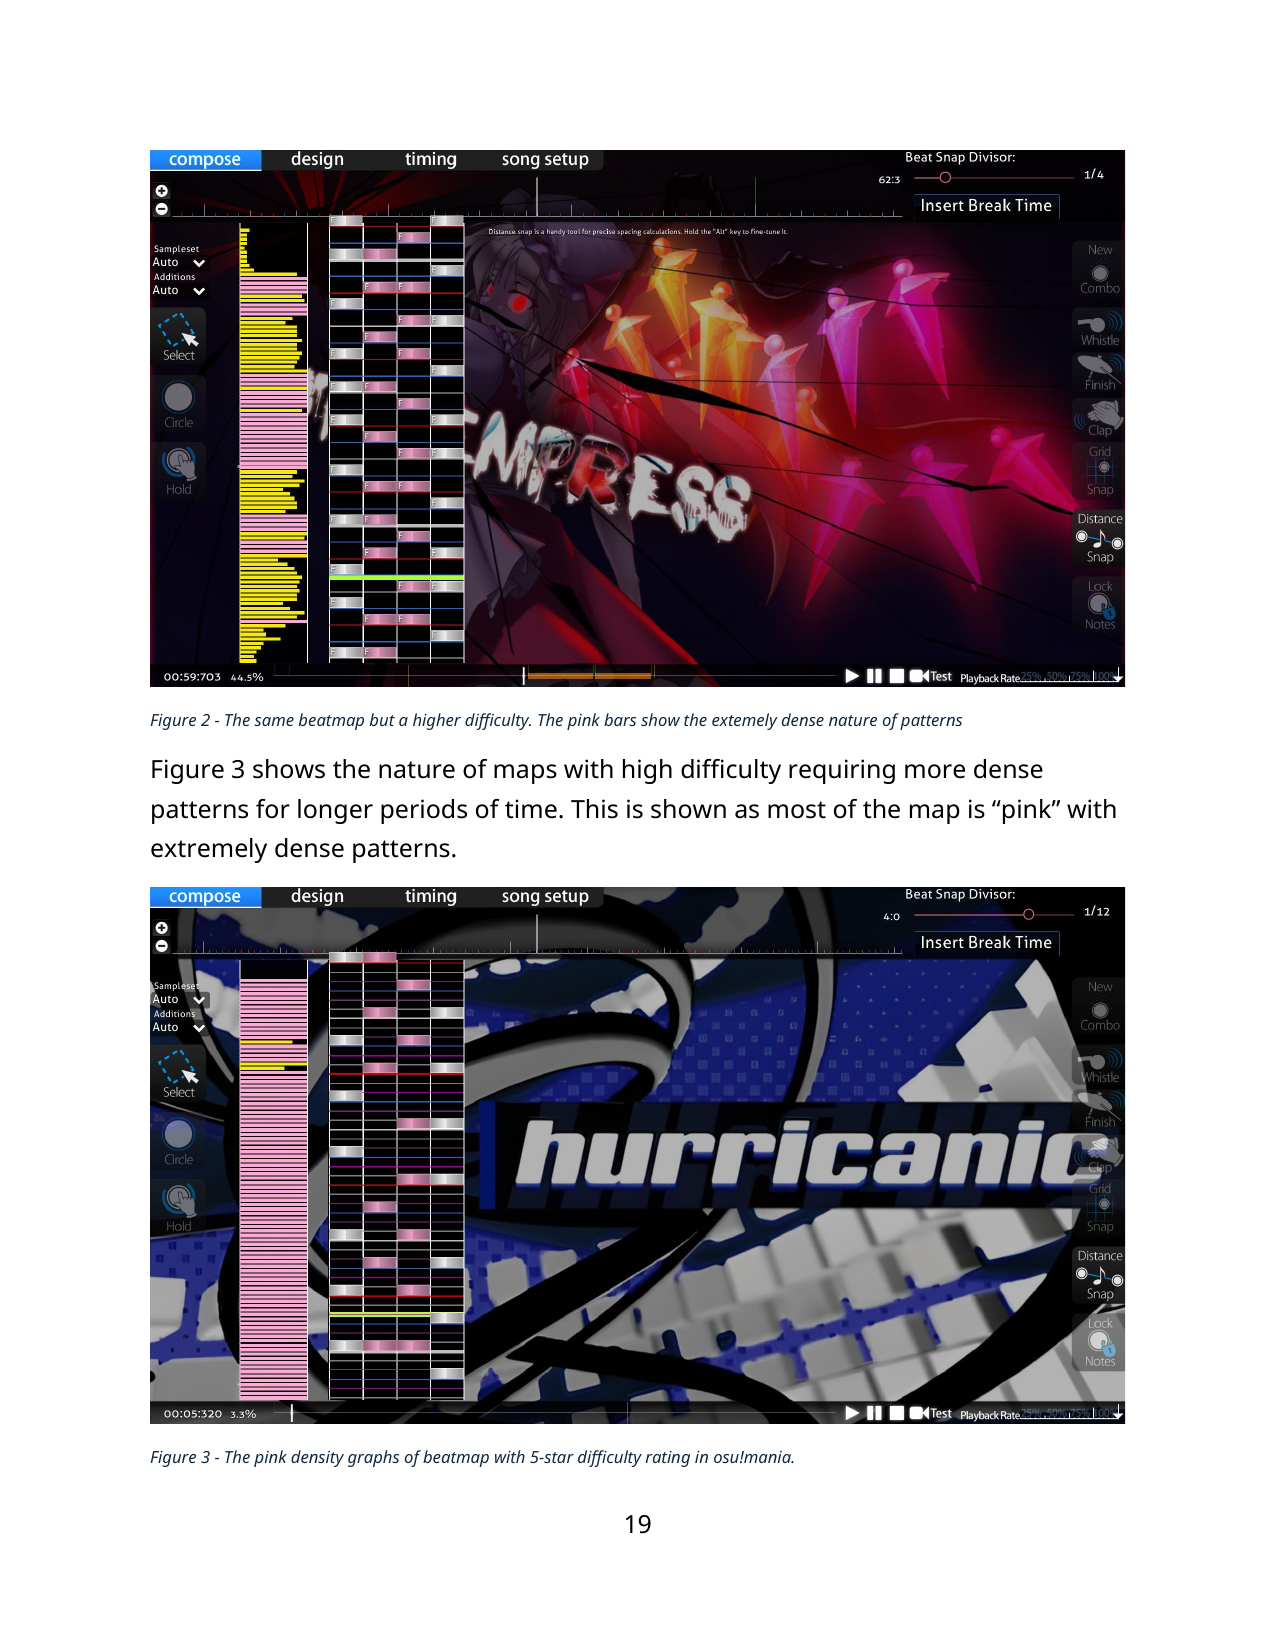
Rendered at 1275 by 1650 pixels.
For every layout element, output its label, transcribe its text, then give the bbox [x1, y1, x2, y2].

text Figure 3 - The pink density graphs of beatmap with 5-star difficulty rating in osu!mania. [150, 1445, 1125, 1468]
text Figure 2 - The same beatmap but a higher difficulty. The pink bars show the extemely dense nature of patterns [150, 708, 1125, 731]
text Figure 3 shows the nature of maps with high difficulty requiring more dense patterns for longer periods of time. This is shown as most of the map is “pink” with extremely dense patterns. [150, 752, 1125, 865]
picture [150, 150, 1125, 687]
picture [150, 887, 1125, 1424]
